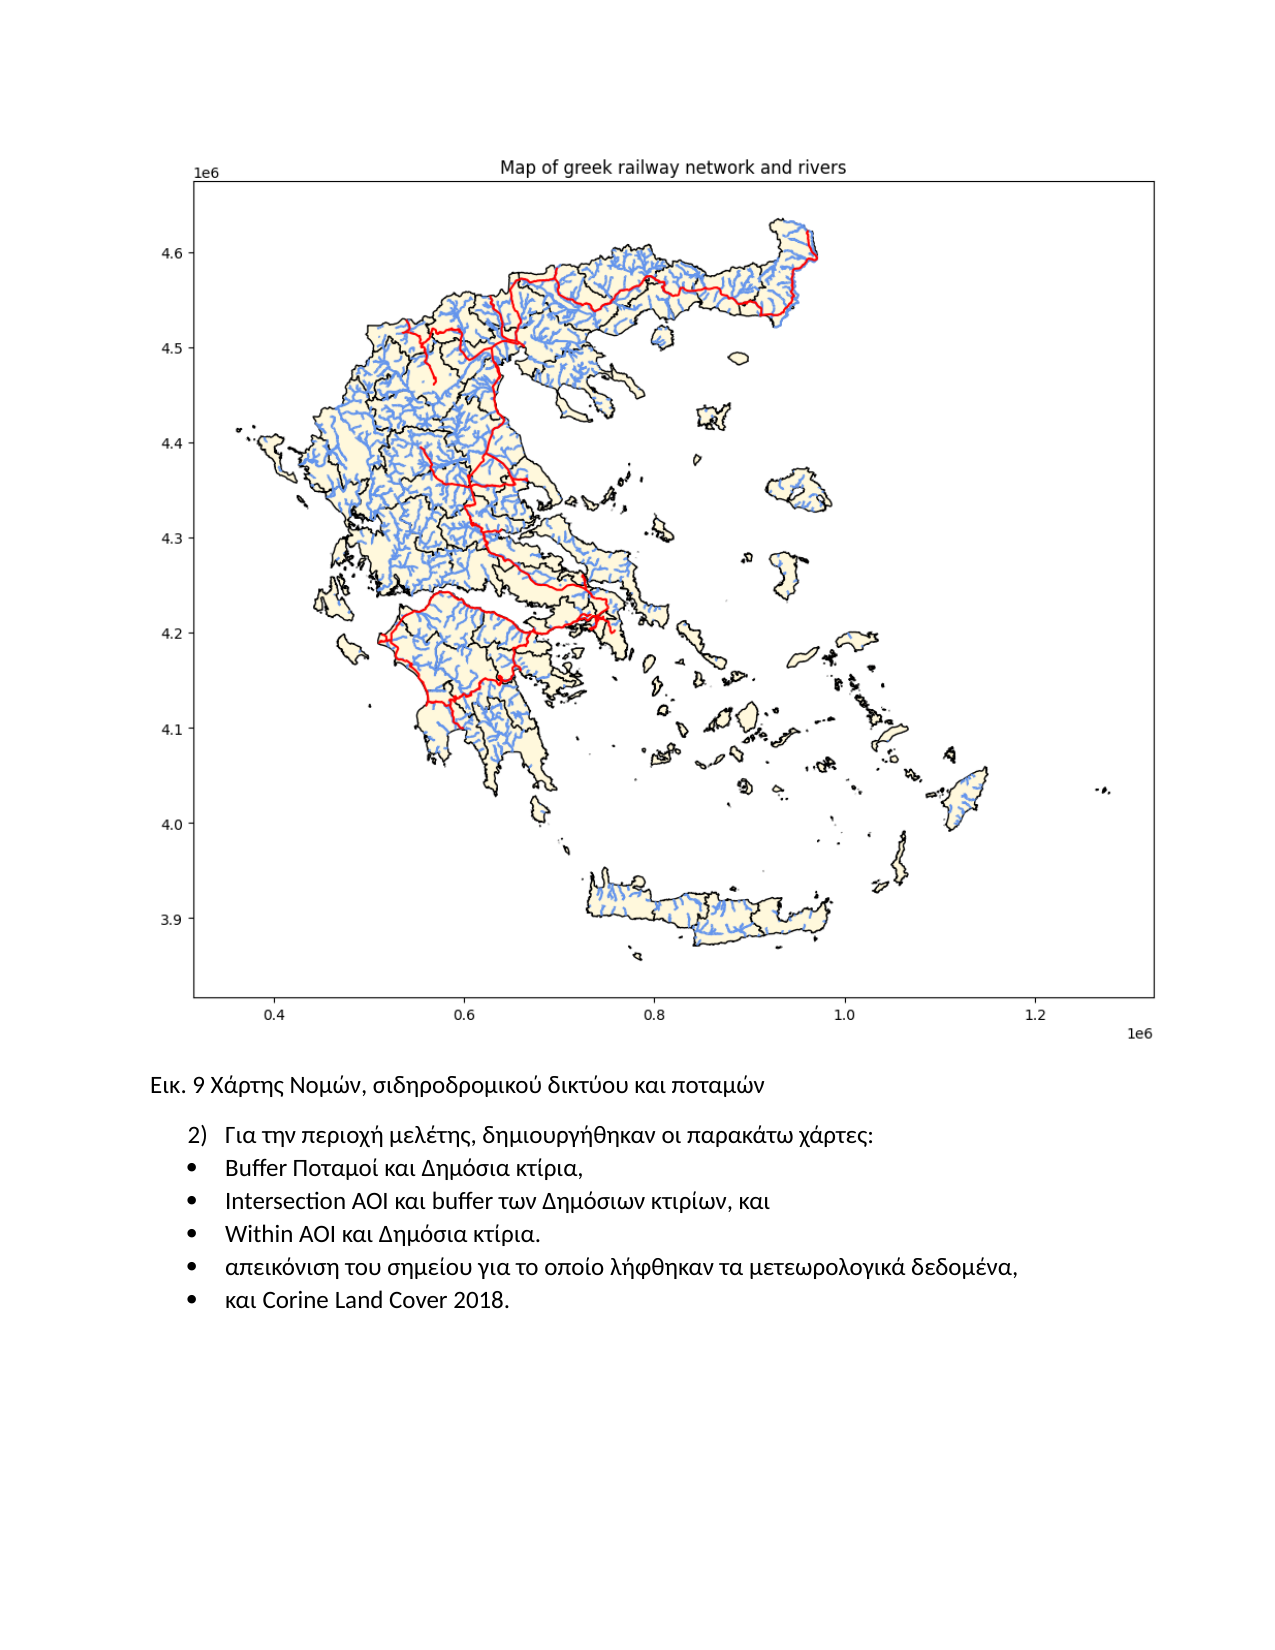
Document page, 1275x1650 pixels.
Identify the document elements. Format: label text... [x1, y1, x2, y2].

list Βuffer Ποταμοί και Δημόσια κτίρια, [187, 1152, 1125, 1183]
list απεικόνιση του σημείου για το οποίο λήφθηκαν τα μετεωρολογικά δεδομένα, [187, 1251, 1125, 1281]
list Within ΑΟΙ και Δημόσια κτίρια. [187, 1218, 1125, 1248]
list Για την περιοχή μελέτης, δημιουργήθηκαν οι παρακάτω χάρτες: [187, 1119, 1125, 1150]
list Intersection ΑΟΙ και buffer των Δημόσιων κτιρίων, και [187, 1185, 1125, 1216]
text Εικ. 9 Χάρτης Νομών, σιδηροδρομικού δικτύου και ποταμών [150, 1069, 1125, 1100]
picture [150, 150, 1163, 1051]
list και Corine Land Cover 2018. [187, 1284, 1125, 1314]
